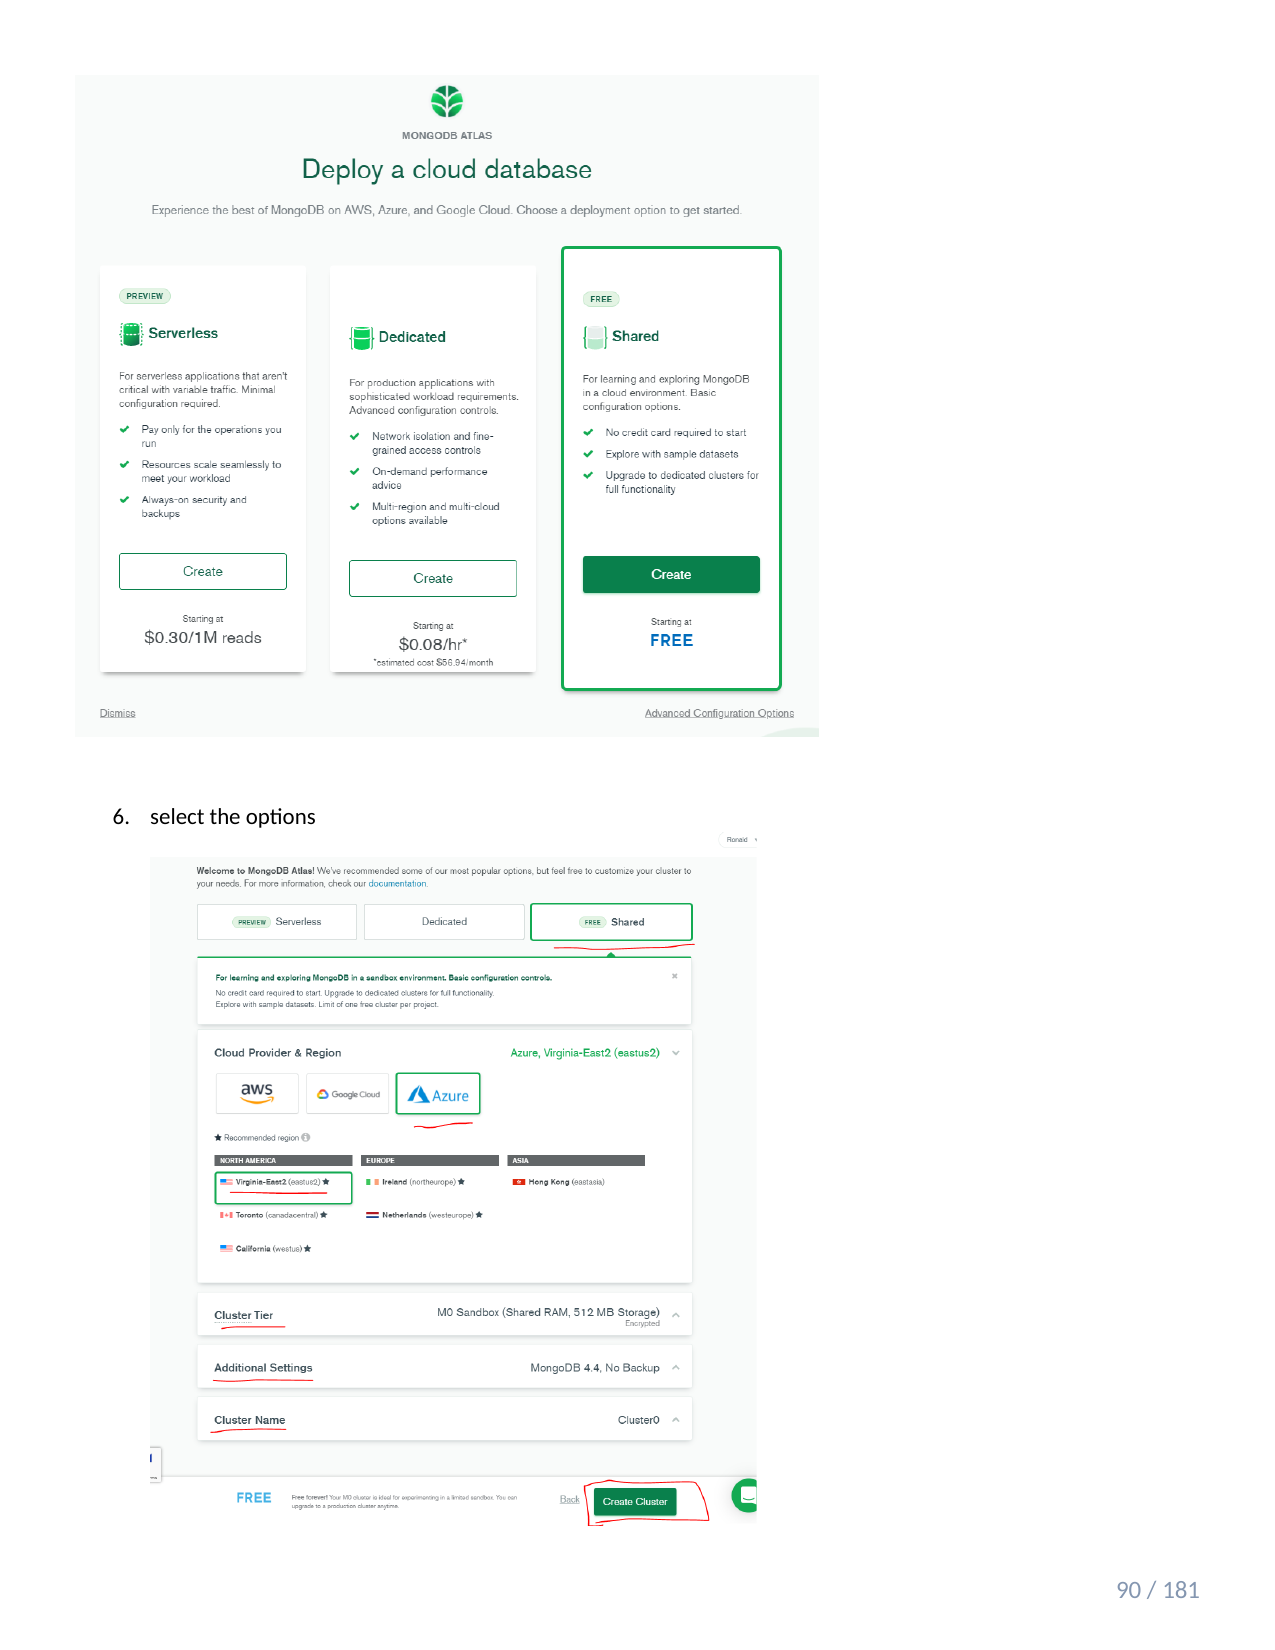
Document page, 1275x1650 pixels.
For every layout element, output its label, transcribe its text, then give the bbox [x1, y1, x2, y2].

list select the options [112, 802, 1200, 830]
picture [150, 832, 757, 1526]
picture [75, 75, 819, 737]
